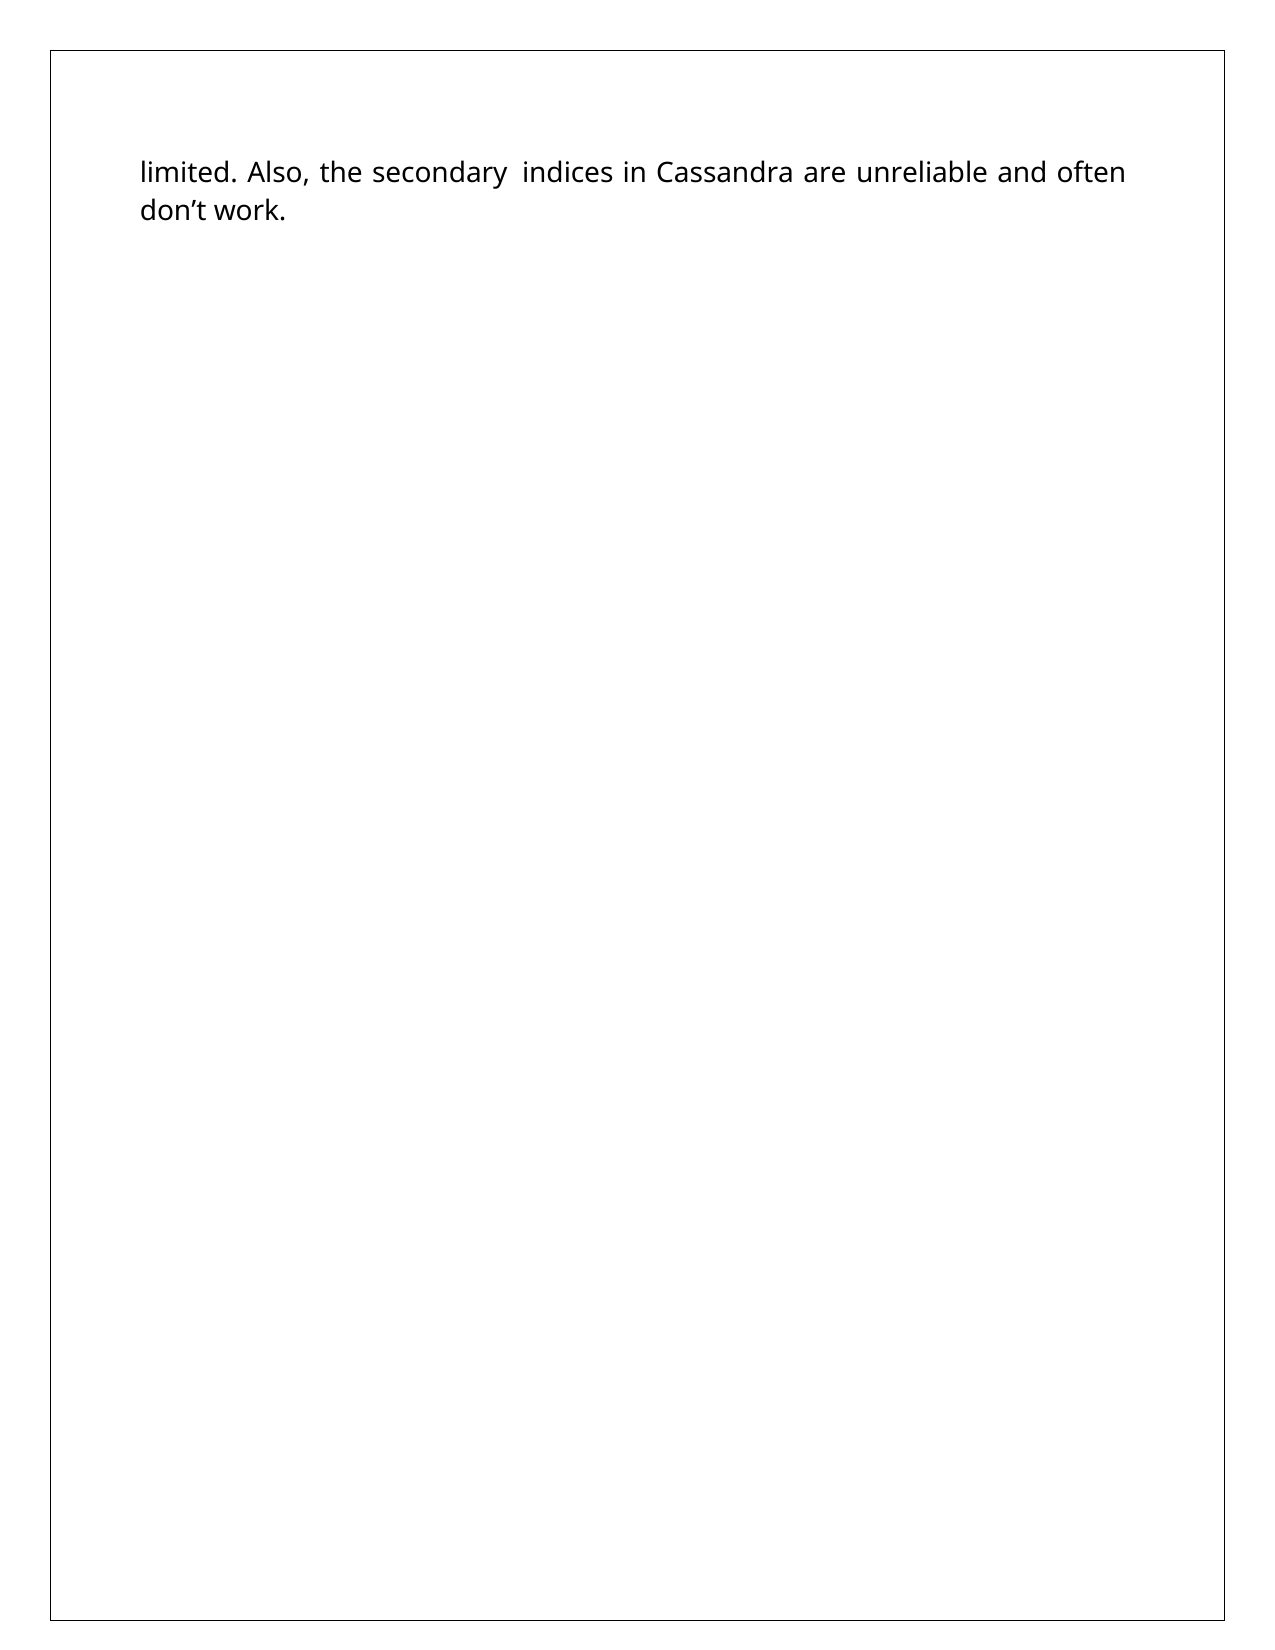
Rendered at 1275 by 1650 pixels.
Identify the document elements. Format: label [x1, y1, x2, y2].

text [139, 152, 1126, 229]
